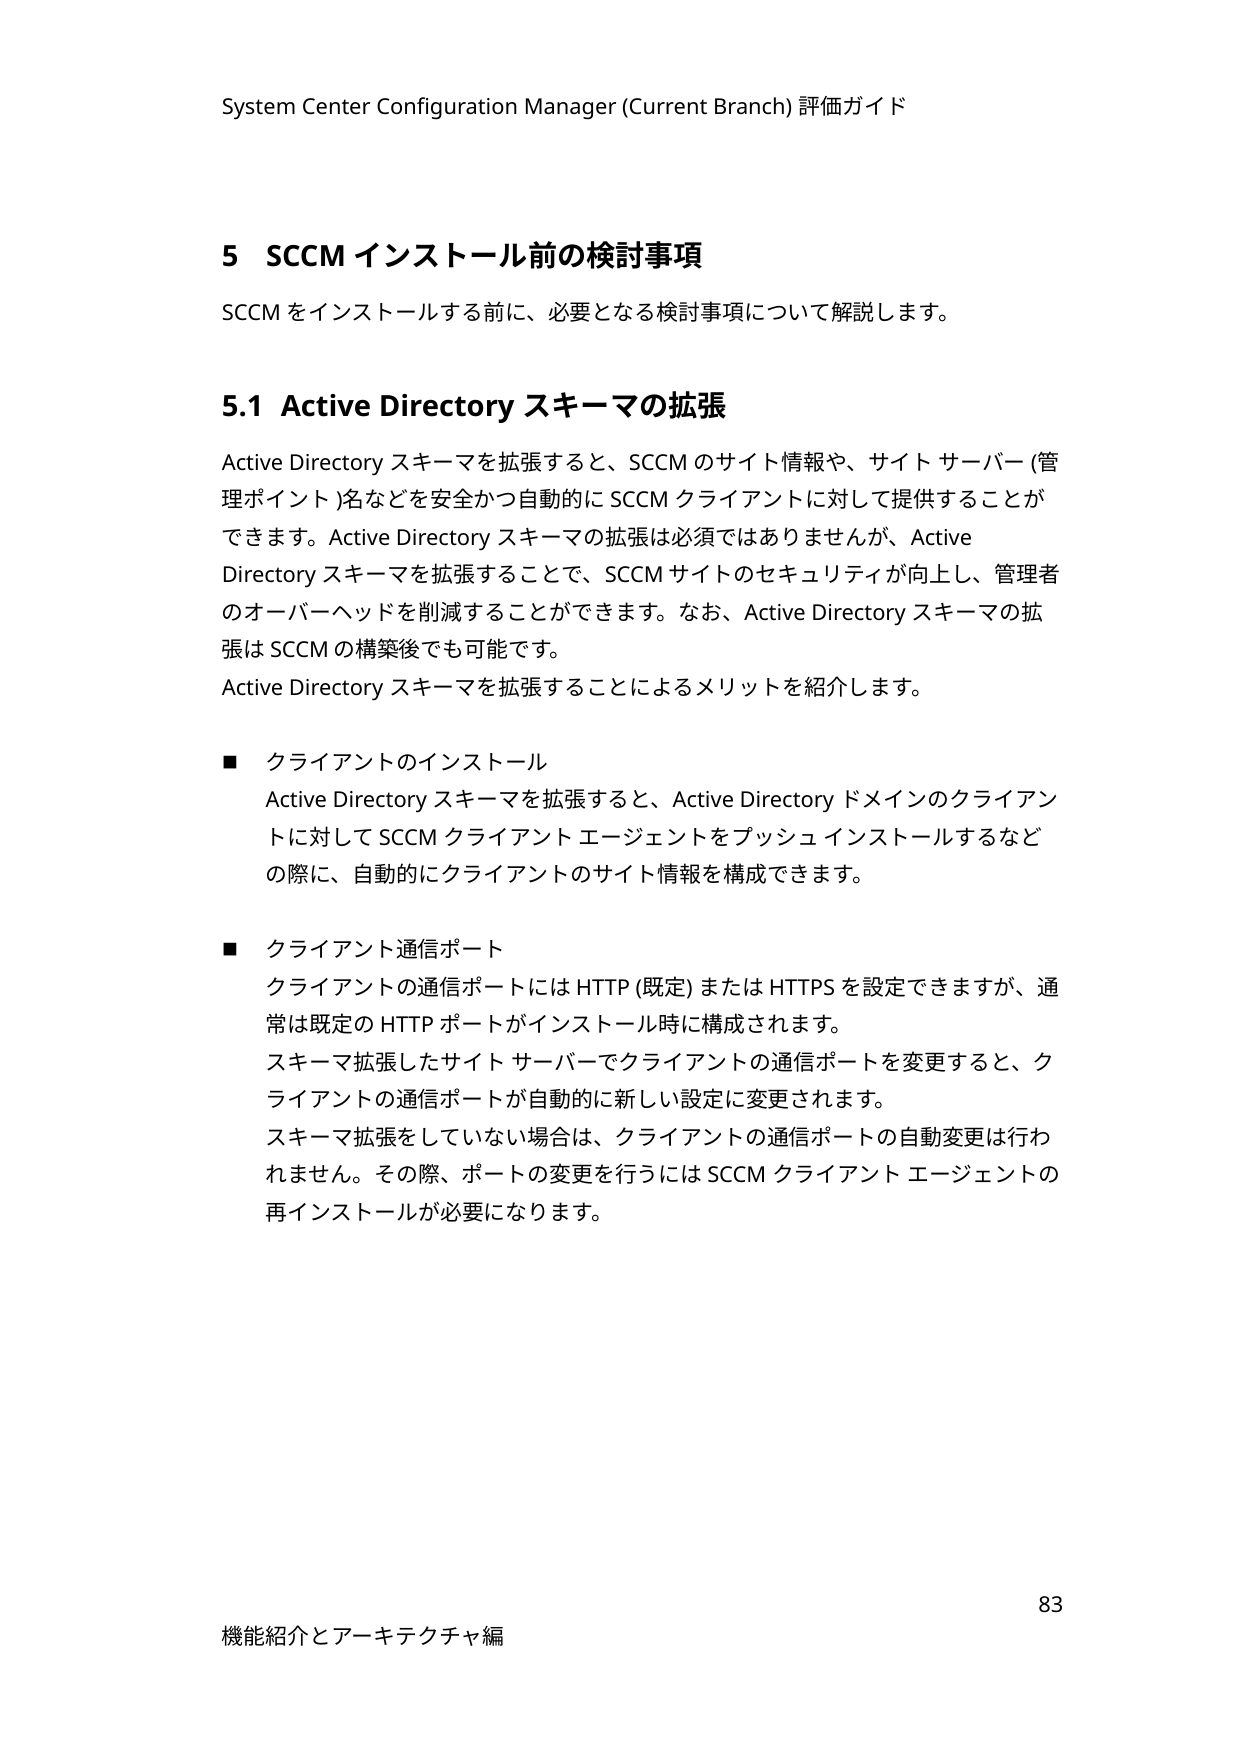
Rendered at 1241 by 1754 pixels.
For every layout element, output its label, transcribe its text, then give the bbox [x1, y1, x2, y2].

text Active Directory スキーマを拡張すると、SCCM のサイト情報や、サイト サーバー (管理ポイント )名などを安全かつ自動的に SCCM クライアントに対して提供することができます。Active Directory スキーマの拡張は必須ではありませんが、Active Directory スキーマを拡張することで、SCCMサイトのセキュリティが向上し、管理者のオーバーヘッドを削減することができます。なお、Active Directory スキーマの拡張はSCCMの構築後でも可能です。 [222, 442, 1063, 667]
subtitle SCCM インストール前の検討事項 [222, 217, 1063, 292]
text SCCM をインストールする前に、必要となる検討事項について解説します。 [222, 292, 1063, 329]
list クライアントのインストール Active Directory スキーマを拡張すると、Active Directory ドメインのクライアントに対してSCCM クライアント エージェントをプッシュ インストールするなどの際に、自動的にクライアントのサイト情報を構成できます。 [222, 742, 1063, 892]
list クライアント通信ポート クライアントの通信ポートには HTTP (既定) または HTTPS を設定できますが、通常は既定の HTTP ポートがインストール時に構成されます。 スキーマ拡張したサイト サーバーでクライアントの通信ポートを変更すると、クライアントの通信ポートが自動的に新しい設定に変更されます。 スキーマ拡張をしていない場合は、クライアントの通信ポートの自動変更は行われません。その際、ポートの変更を行うには SCCM クライアント エージェントの再インストールが必要になります。 [222, 929, 1063, 1229]
text Active Directory スキーマを拡張することによるメリットを紹介します。 [222, 667, 1063, 704]
subtitle Active Directory スキーマの拡張 [222, 367, 1063, 442]
